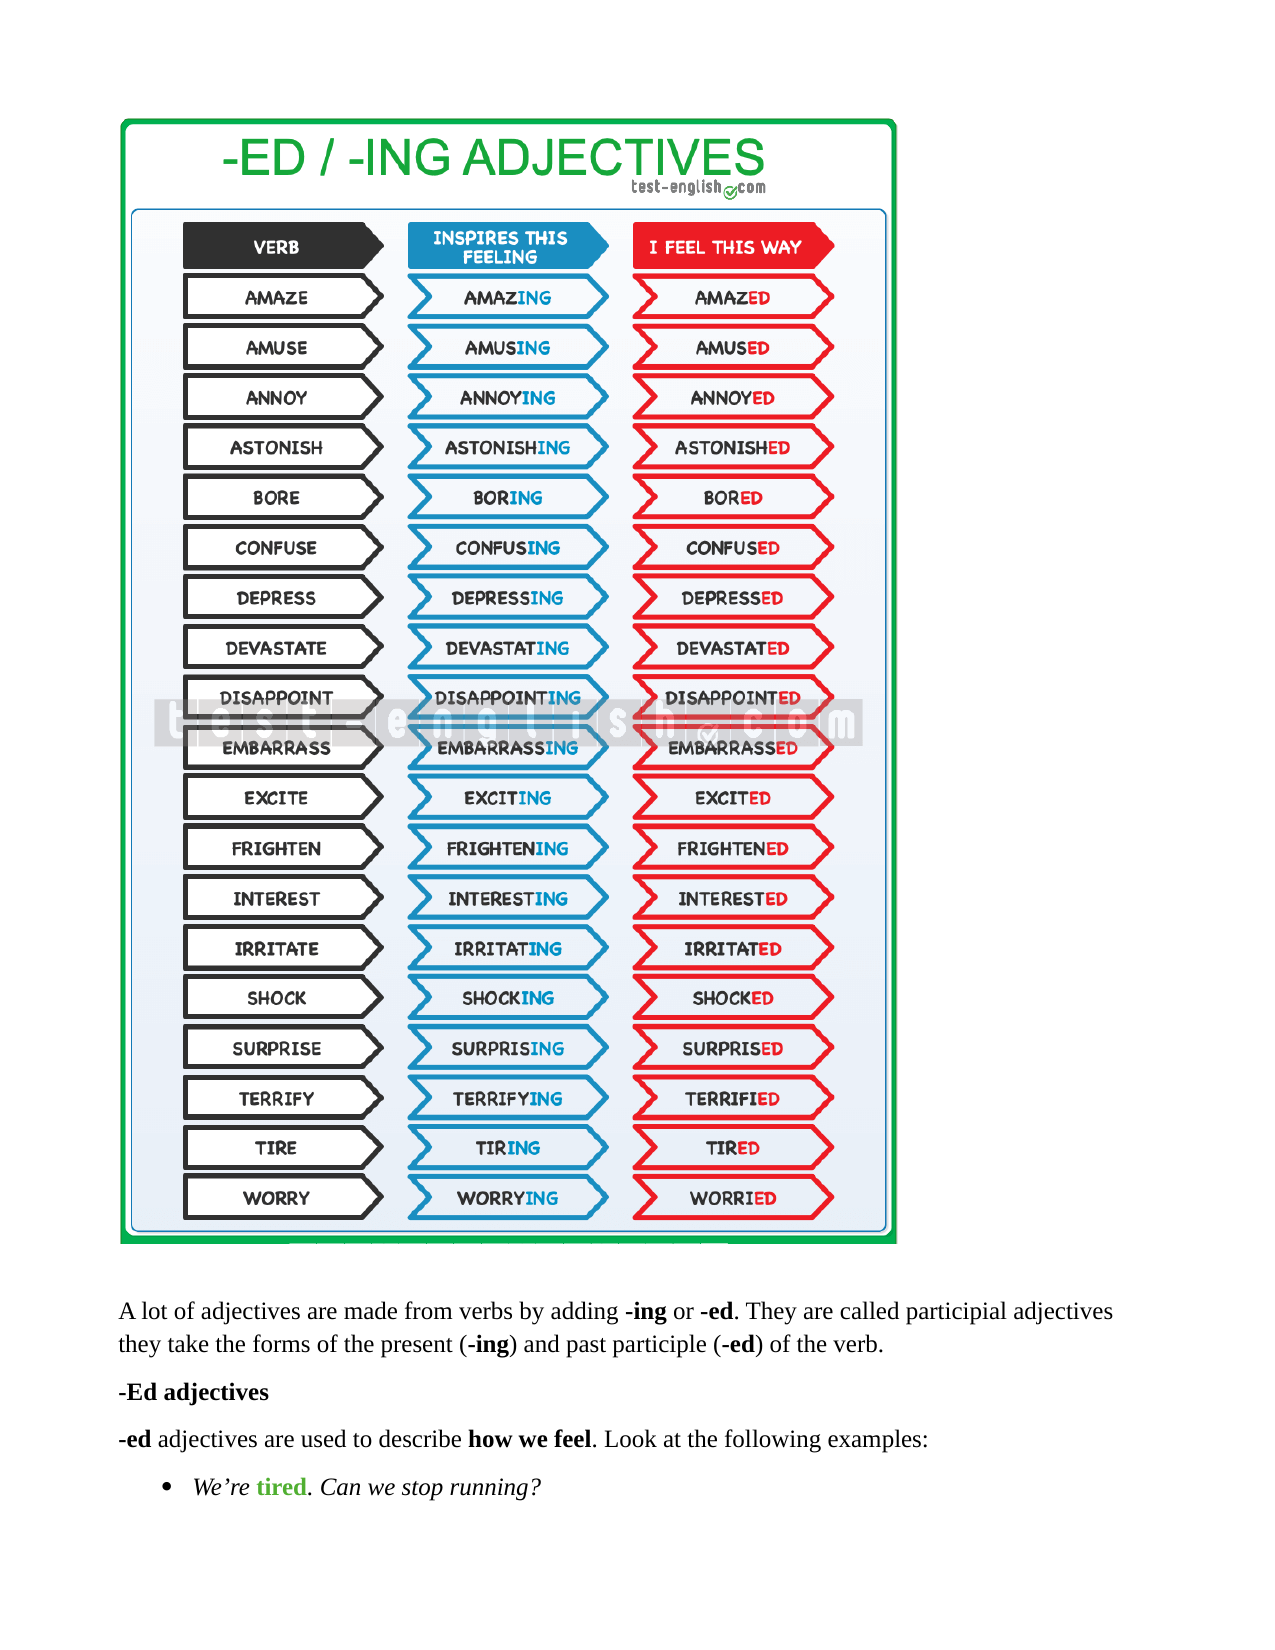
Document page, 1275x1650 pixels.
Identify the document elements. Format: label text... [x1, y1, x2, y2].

picture [118, 118, 900, 1244]
text -ed adjectives are used to describe how we feel. Look at the following examples: [118, 1424, 1157, 1453]
list We’re tired. Can we stop running? [162, 1472, 1157, 1501]
subtitle -Ed adjectives [118, 1377, 1157, 1405]
text A lot of adjectives are made from verbs by adding -ing or -ed. They are called participial adjectives they take the forms of the present (-ing) and past participle (-ed) of the verb. [118, 1296, 1157, 1358]
